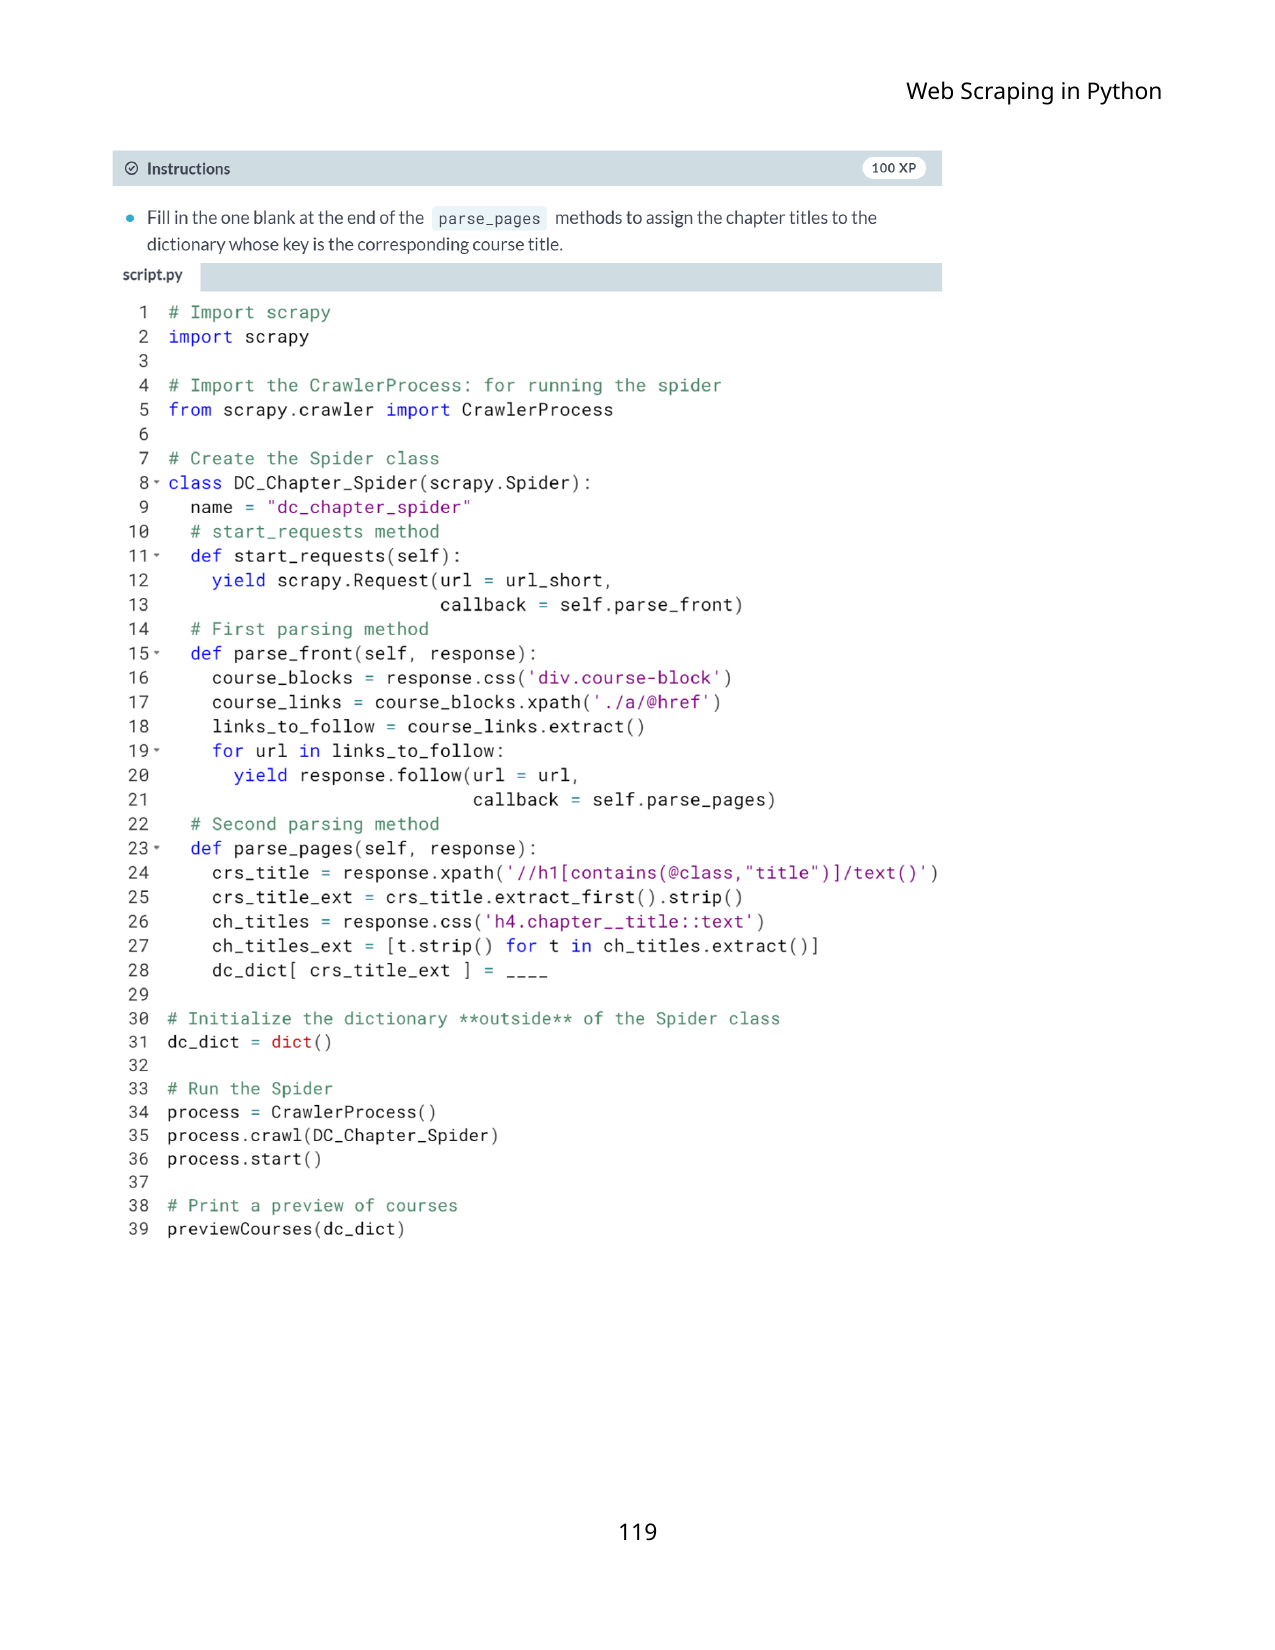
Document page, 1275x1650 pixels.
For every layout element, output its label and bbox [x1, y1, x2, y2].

picture [112, 263, 943, 1241]
picture [112, 150, 943, 261]
